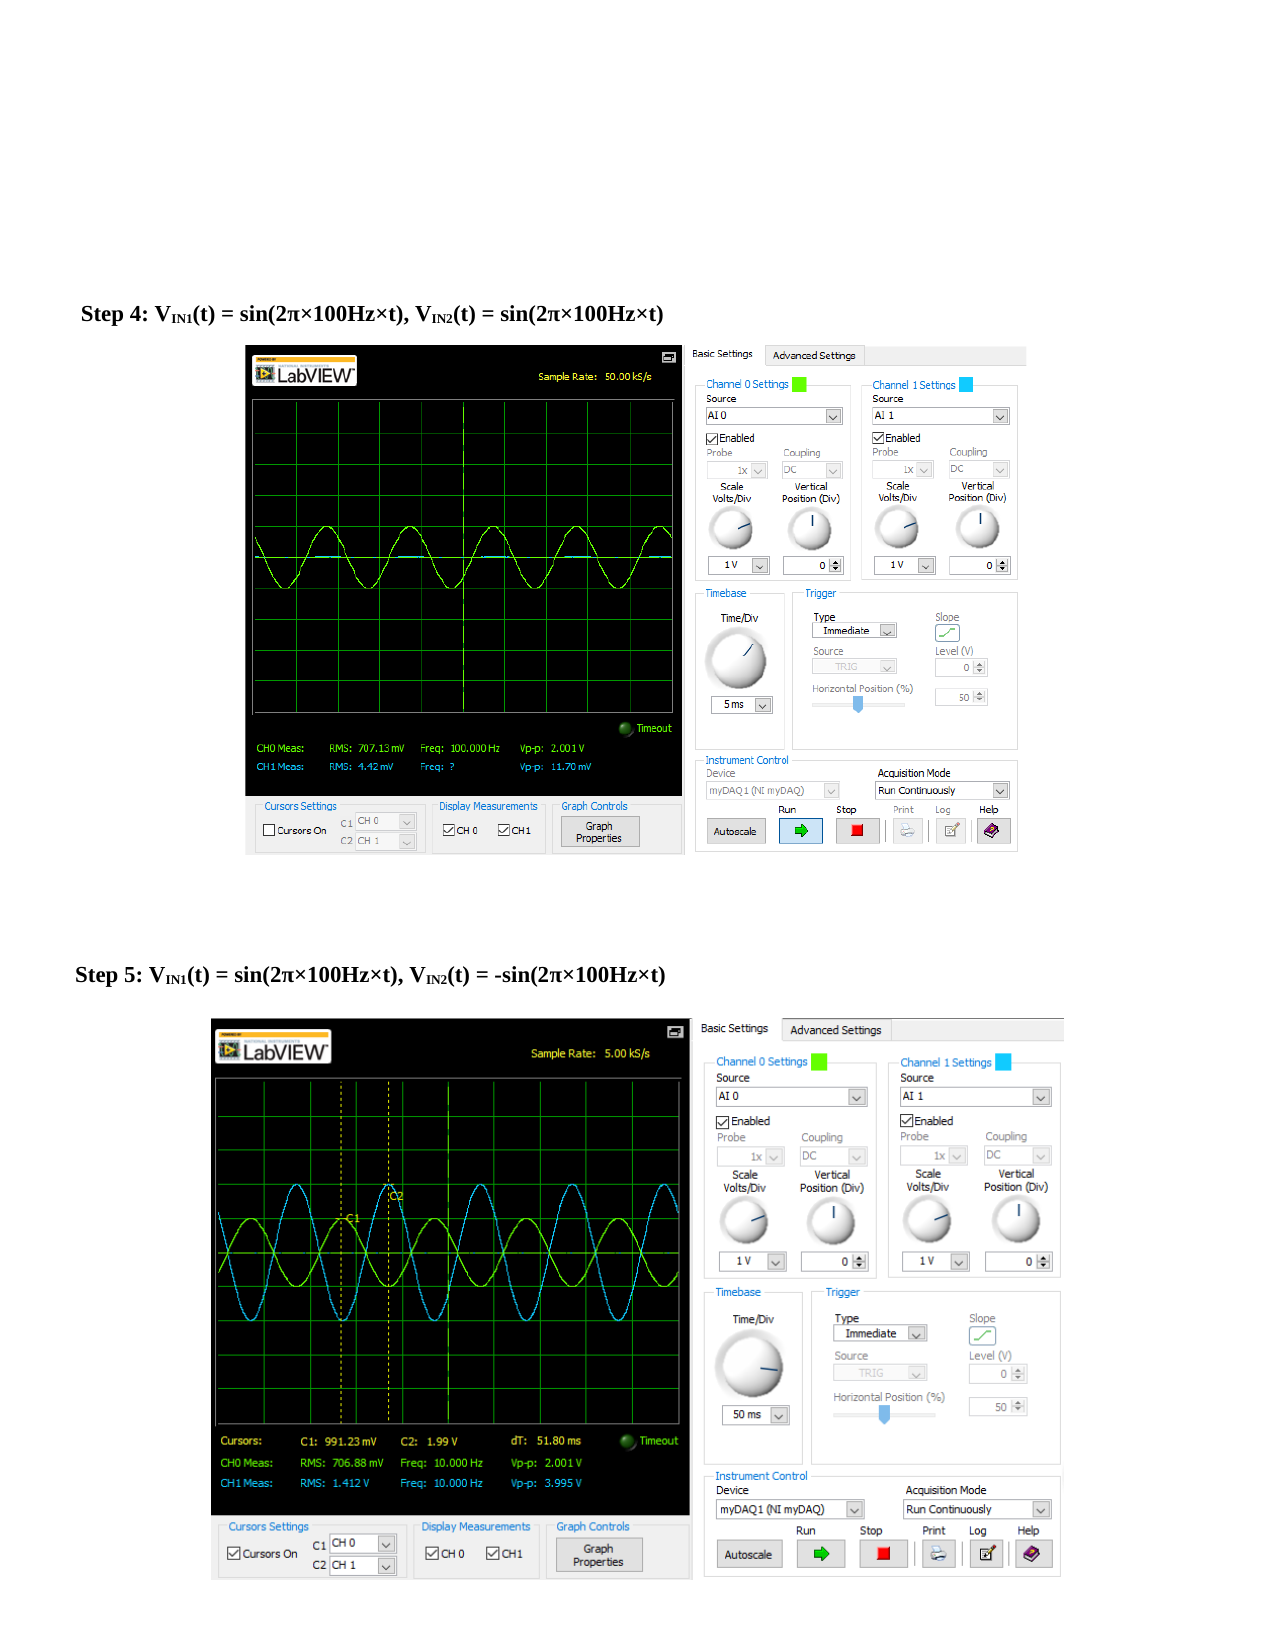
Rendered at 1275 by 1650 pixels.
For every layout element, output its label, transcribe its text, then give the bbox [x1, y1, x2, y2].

text Step 4: VIN1(t) = sin(2π×100Hz×t), VIN2(t) = sin(2π×100Hz×t) [75, 301, 1200, 327]
picture [245, 345, 1027, 855]
text Step 5: VIN1(t) = sin(2π×100Hz×t), VIN2(t) = -sin(2π×100Hz×t) [75, 961, 1200, 987]
picture [211, 1018, 1064, 1580]
